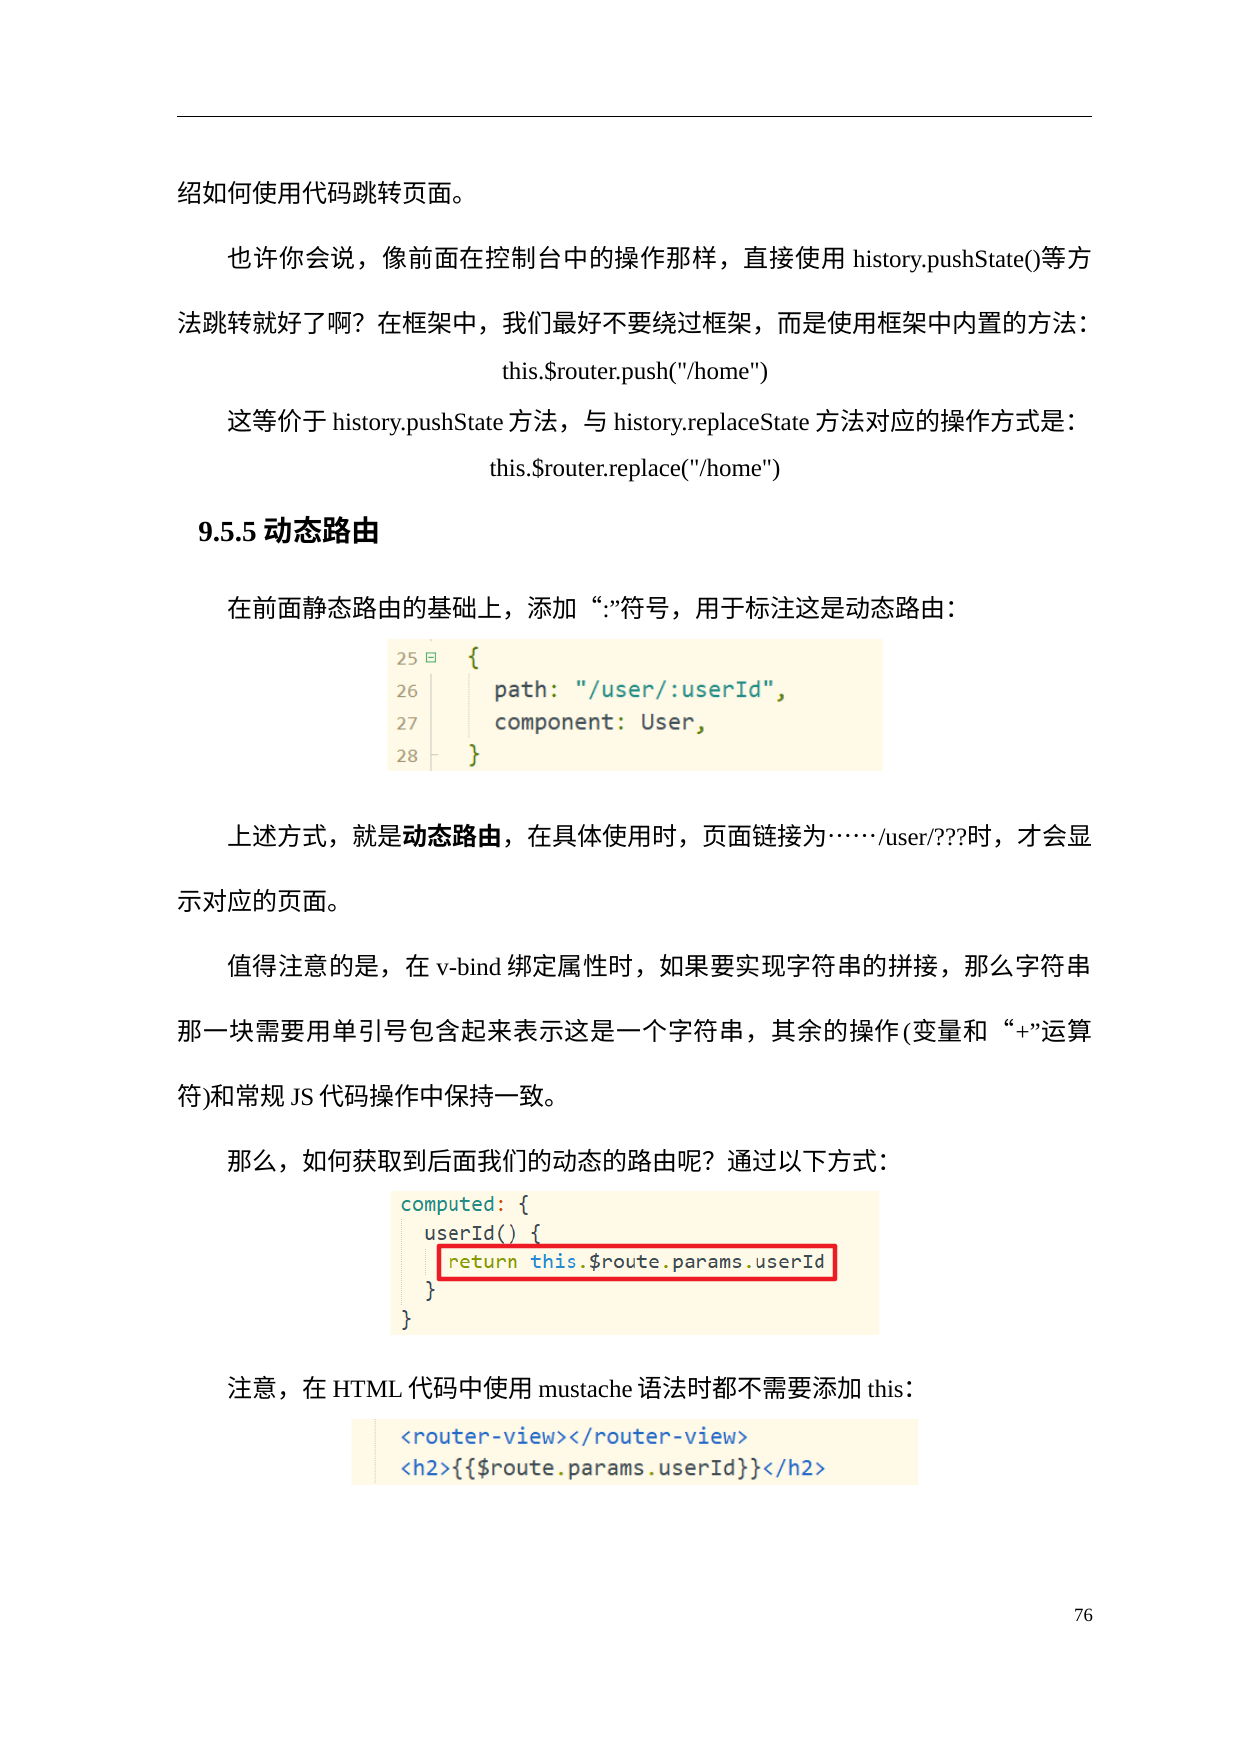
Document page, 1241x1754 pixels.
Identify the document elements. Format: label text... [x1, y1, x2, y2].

text 也许你会说，像前面在控制台中的操作那样，直接使用history.pushState()等方法跳转就好了啊？在框架中，我们最好不要绕过框架，而是使用框架中内置的方法： [177, 224, 1092, 354]
text this.$router.replace("/home") [177, 452, 1092, 484]
text 上述方式，就是动态路由，在具体使用时，页面链接为……/user/???时，才会显示对应的页面。 [177, 802, 1092, 932]
text 在前面静态路由的基础上，添加“:”符号，用于标注这是动态路由： [177, 574, 1092, 639]
text 那么，如何获取到后面我们的动态的路由呢？通过以下方式： [177, 1127, 1092, 1192]
text this.$router.push("/home") [177, 354, 1092, 387]
picture [390, 1191, 880, 1335]
text 注意，在HTML代码中使用mustache语法时都不需要添加this： [177, 1354, 1092, 1419]
picture [351, 1419, 919, 1485]
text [177, 159, 1092, 224]
picture [387, 639, 883, 771]
text 这等价于history.pushState方法，与history.replaceState方法对应的操作方式是： [177, 387, 1092, 452]
text 值得注意的是，在v-bind绑定属性时，如果要实现字符串的拼接，那么字符串那一块需要用单引号包含起来表示这是一个字符串，其余的操作(变量和“+”运算符)和常规JS代码操作中保持一致。 [177, 932, 1092, 1127]
subtitle 动态路由 [177, 497, 1092, 562]
